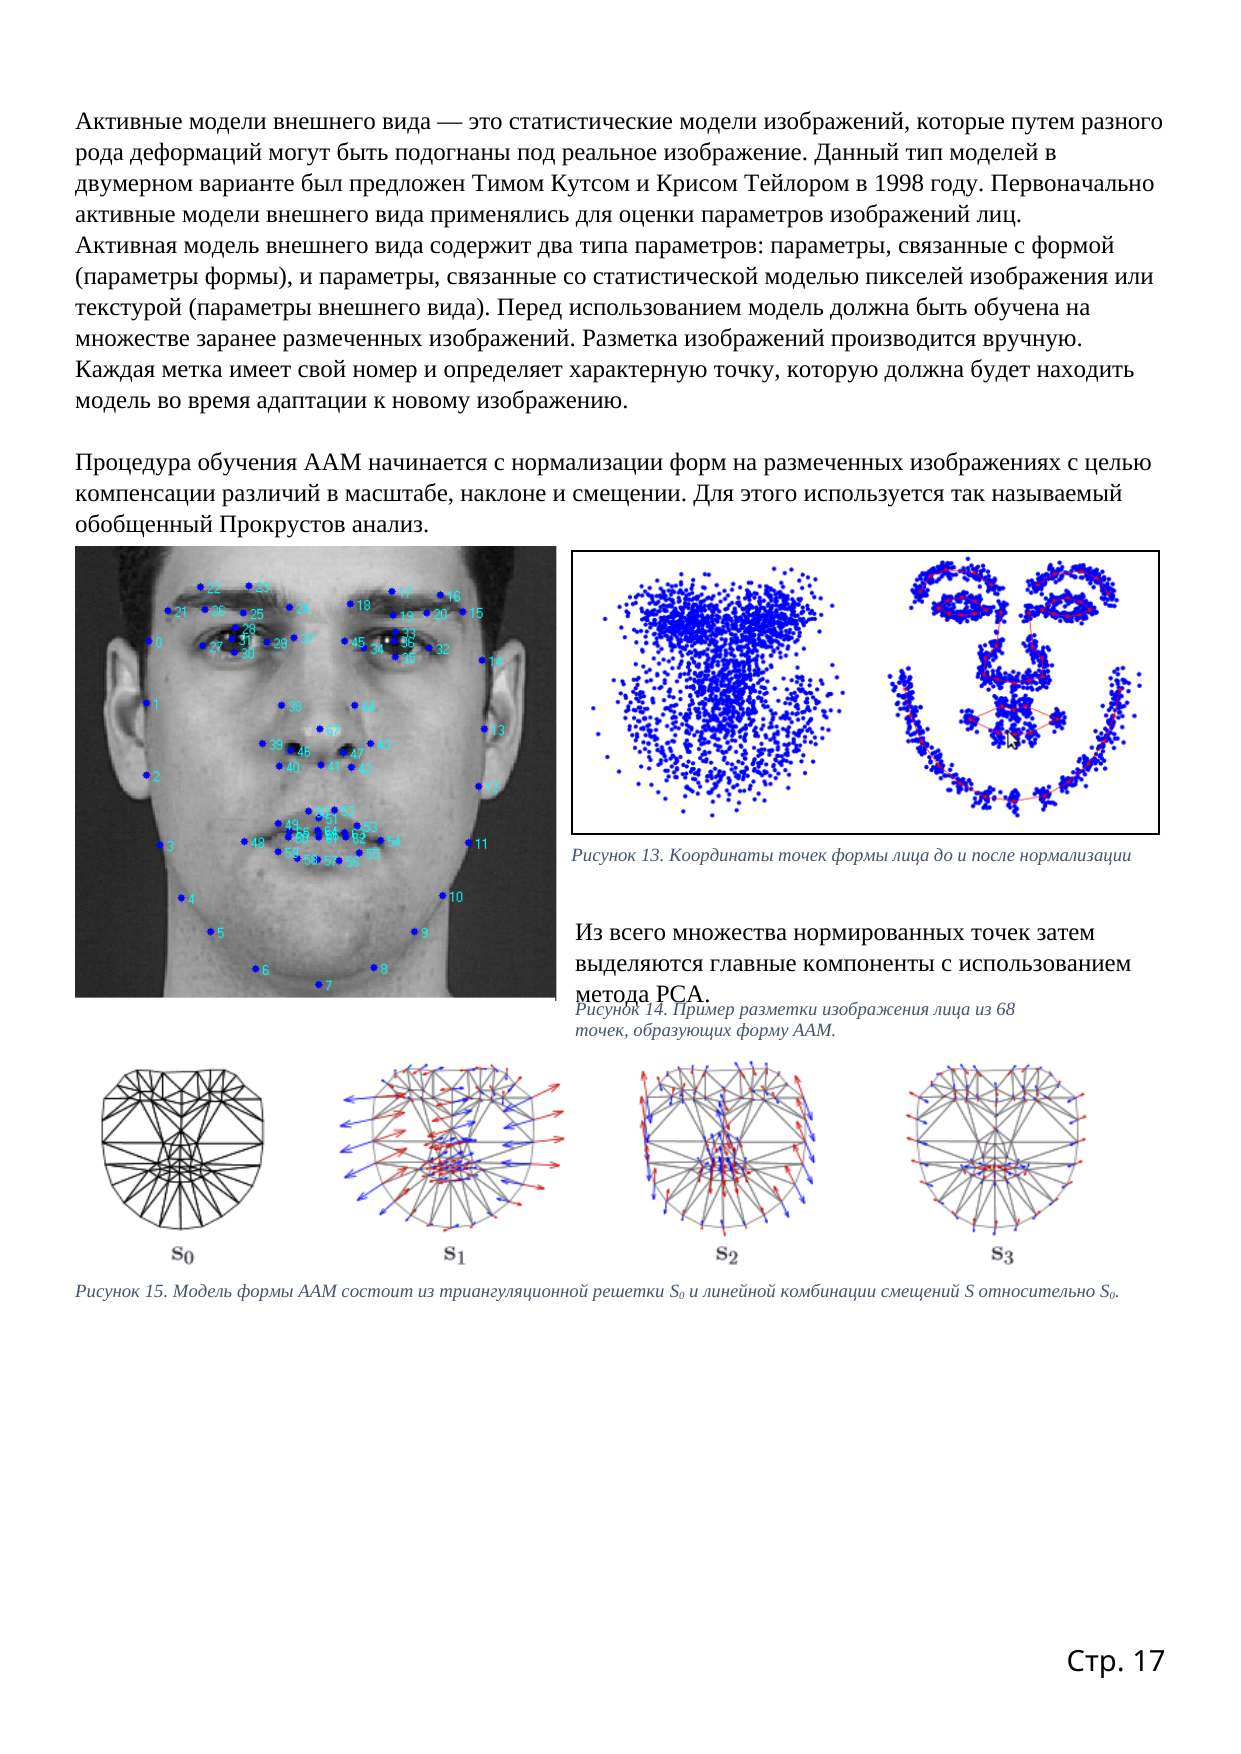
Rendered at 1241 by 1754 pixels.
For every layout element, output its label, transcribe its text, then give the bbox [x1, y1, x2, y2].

picture [75, 1050, 1118, 1279]
text Из всего множества нормированных точек затем выделяются главные компоненты с использованием метода PCA. [556, 917, 1165, 1038]
picture [573, 552, 1158, 833]
picture [75, 546, 557, 1001]
